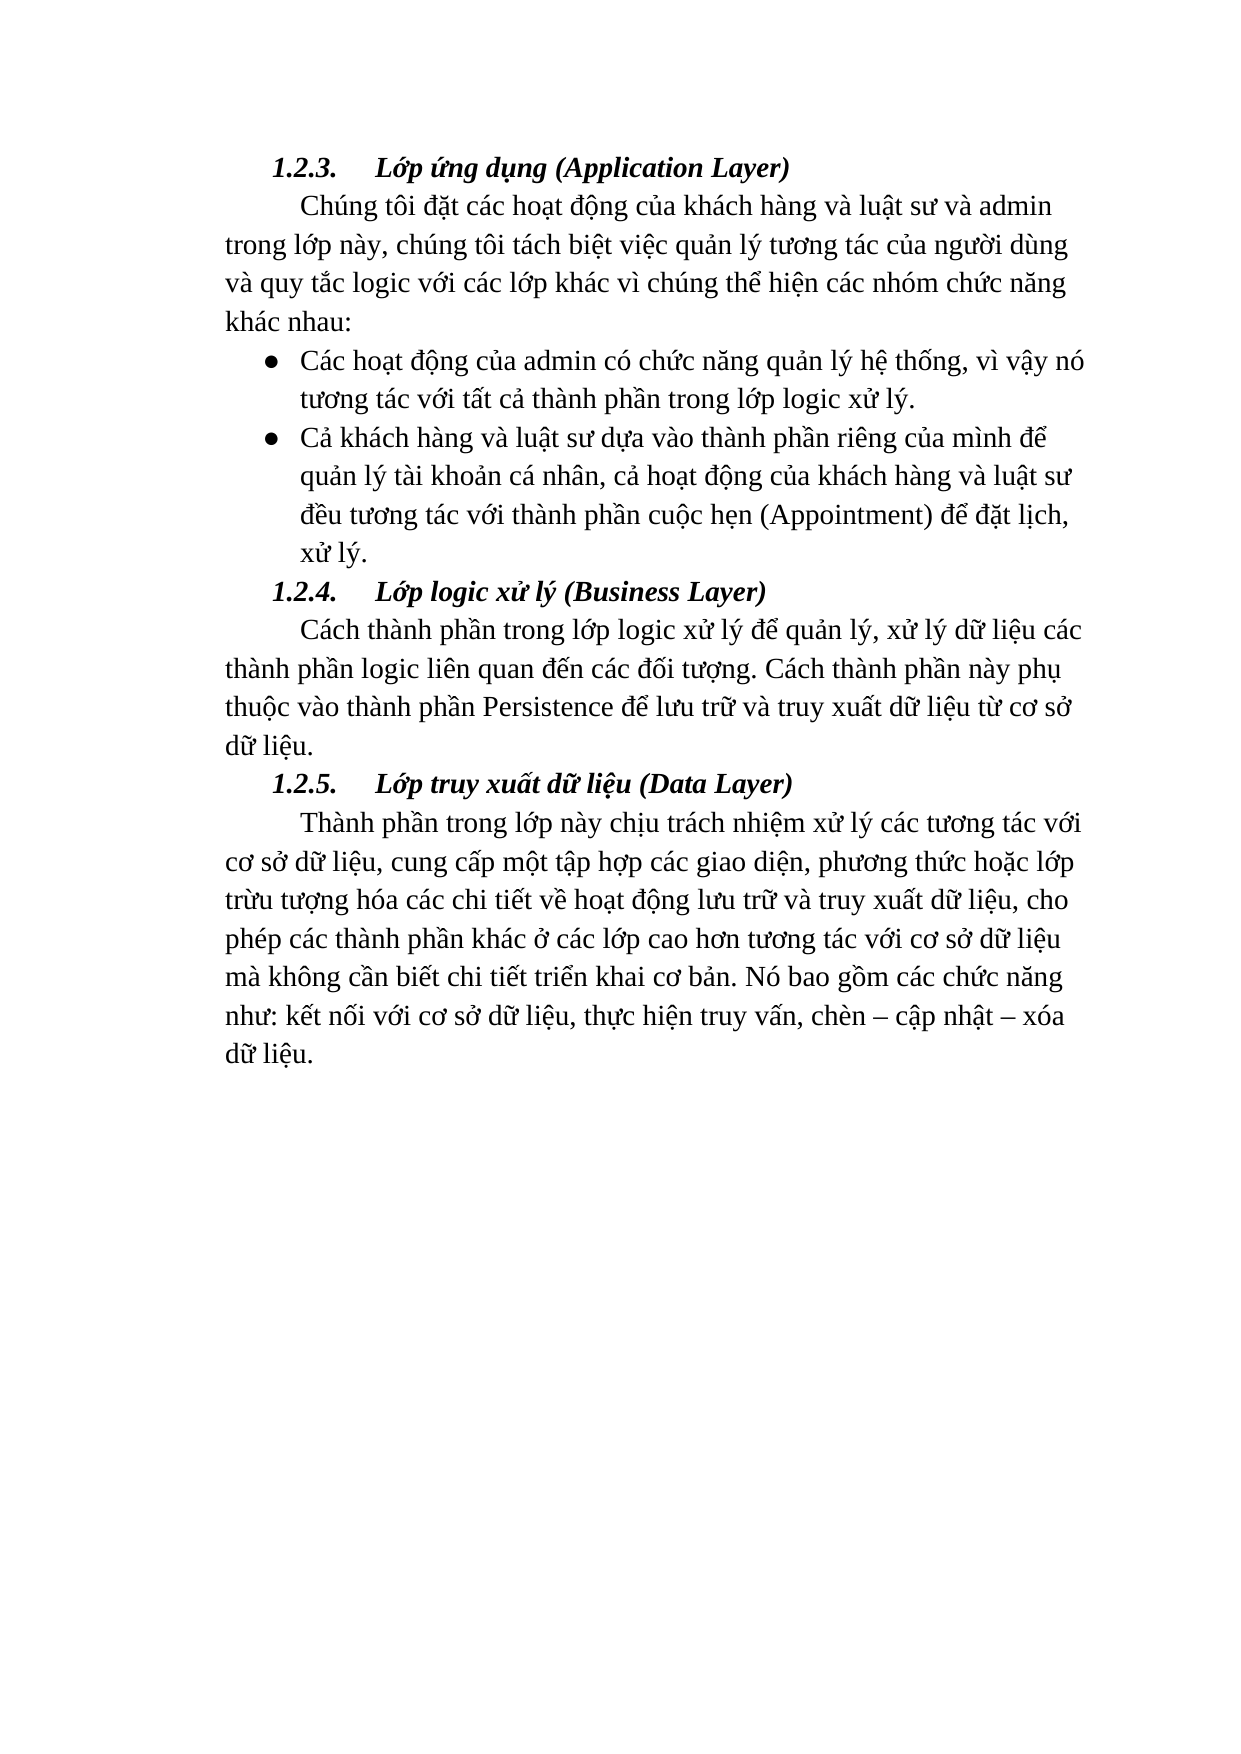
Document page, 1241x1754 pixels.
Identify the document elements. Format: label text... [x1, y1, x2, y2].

text Chúng tôi đặt các hoạt động của khách hàng và luật sư và admin trong lớp này, chúng tôi tách biệt việc quản lý tương tác của người dùng và quy tắc logic với các lớp khác vì chúng thể hiện các nhóm chức năng khác nhau: [225, 188, 1090, 338]
text Cách thành phần trong lớp logic xử lý để quản lý, xử lý dữ liệu các thành phần logic liên quan đến các đối tượng. Cách thành phần này phụ thuộc vào thành phần Persistence để lưu trữ và truy xuất dữ liệu từ cơ sở dữ liệu. [225, 612, 1090, 762]
subtitle Lớp ứng dụng (Application Layer) [337, 150, 1090, 183]
subtitle Lớp logic xử lý (Business Layer) [337, 574, 1090, 607]
list Cả khách hàng và luật sư dựa vào thành phần riêng của mình để quản lý tài khoản cá nhân, cả hoạt động của khách hàng và luật sư đều tương tác với thành phần cuộc hẹn (Appointment) để đặt lịch, xử lý. [262, 420, 1090, 569]
text Thành phần trong lớp này chịu trách nhiệm xử lý các tương tác với cơ sở dữ liệu, cung cấp một tập hợp các giao diện, phương thức hoặc lớp trừu tượng hóa các chi tiết về hoạt động lưu trữ và truy xuất dữ liệu, cho phép các thành phần khác ở các lớp cao hơn tương tác với cơ sở dữ liệu mà không cần biết chi tiết triển khai cơ bản. Nó bao gồm các chức năng như: kết nối với cơ sở dữ liệu, thực hiện truy vấn, chèn – cập nhật – xóa dữ liệu. [225, 805, 1090, 1070]
list Các hoạt động của admin có chức năng quản lý hệ thống, vì vậy nó tương tác với tất cả thành phần trong lớp logic xử lý. [262, 343, 1090, 415]
subtitle Lớp truy xuất dữ liệu (Data Layer) [337, 767, 1090, 800]
